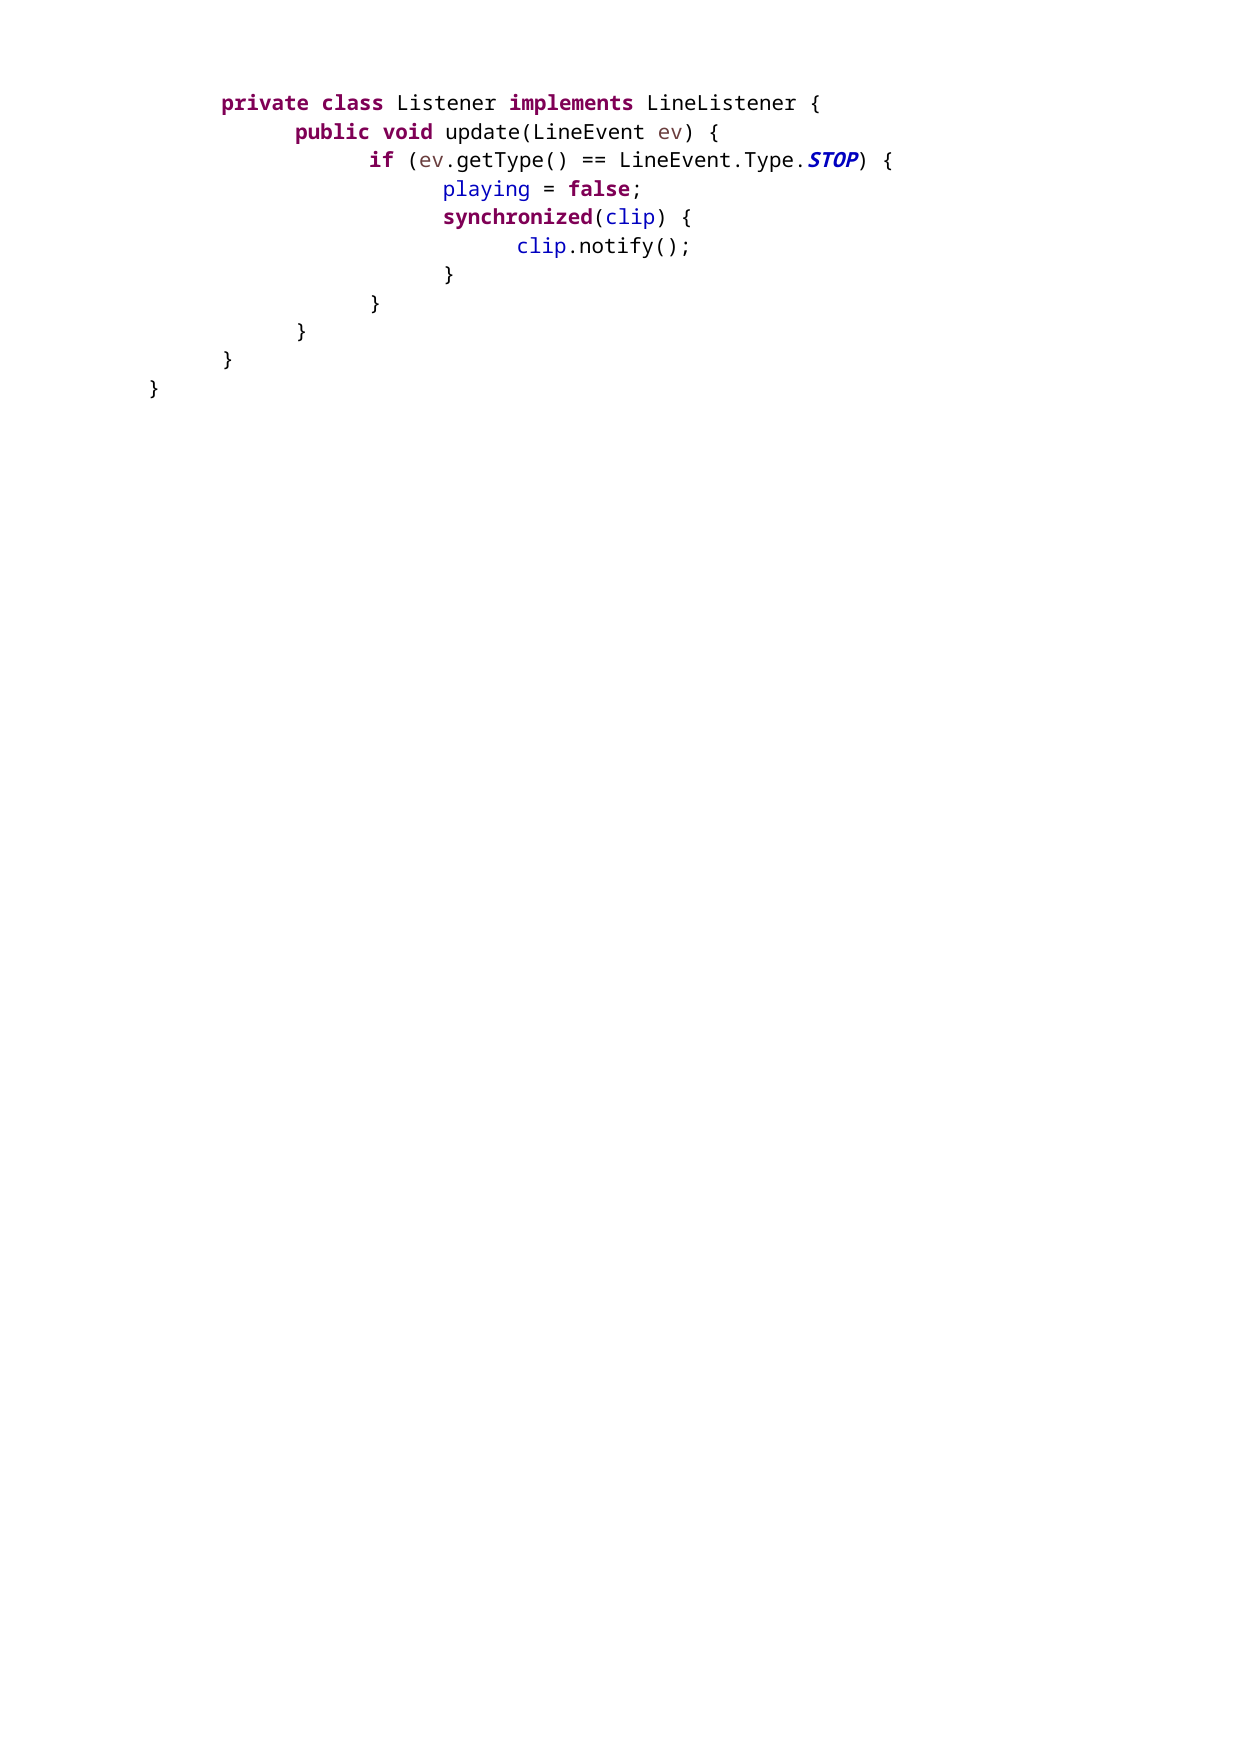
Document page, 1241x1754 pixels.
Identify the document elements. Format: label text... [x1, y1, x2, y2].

text playing = false; [148, 174, 1152, 202]
text public void update(LineEvent ev) { [148, 117, 1152, 145]
text } [148, 316, 1152, 344]
text if (ev.getType() == LineEvent.Type.STOP) { [148, 145, 1152, 174]
text } [148, 344, 1152, 373]
text } [148, 288, 1152, 316]
text private class Listener implements LineListener { [148, 88, 1152, 117]
text } [148, 259, 1152, 288]
text clip.notify(); [148, 231, 1152, 259]
text synchronized(clip) { [148, 202, 1152, 231]
text } [148, 373, 1152, 401]
